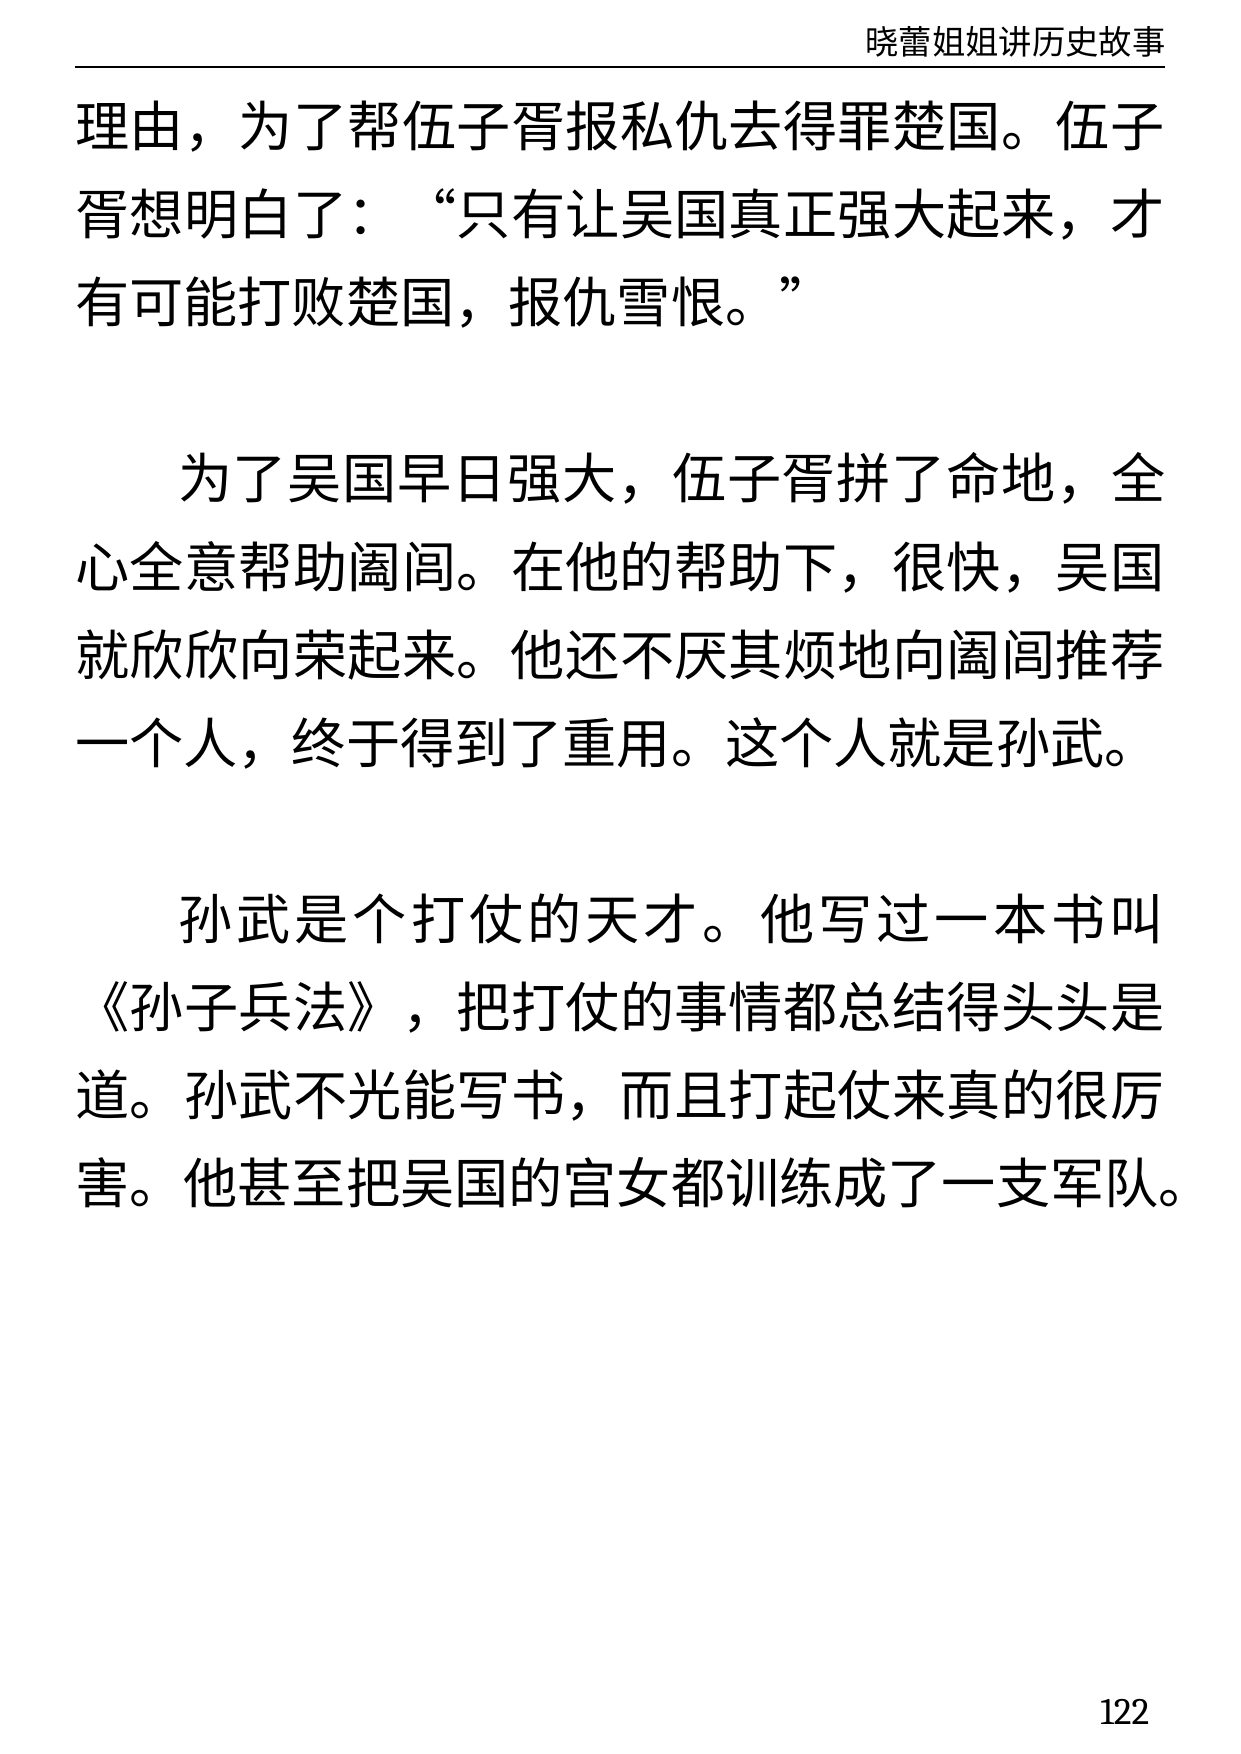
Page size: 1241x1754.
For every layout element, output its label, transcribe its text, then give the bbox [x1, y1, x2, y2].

text 孙武是个打仗的天才。他写过一本书叫《孙子兵法》，把打仗的事情都总结得头头是道。孙武不光能写书，而且打起仗来真的很厉害。他甚至把吴国的宫女都训练成了一支军队。 [75, 872, 1165, 1224]
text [75, 79, 1165, 343]
text 为了吴国早日强大，伍子胥拼了命地，全心全意帮助阖闾。在他的帮助下，很快，吴国就欣欣向荣起来。他还不厌其烦地向阖闾推荐一个人，终于得到了重用。这个人就是孙武。 [75, 431, 1165, 784]
